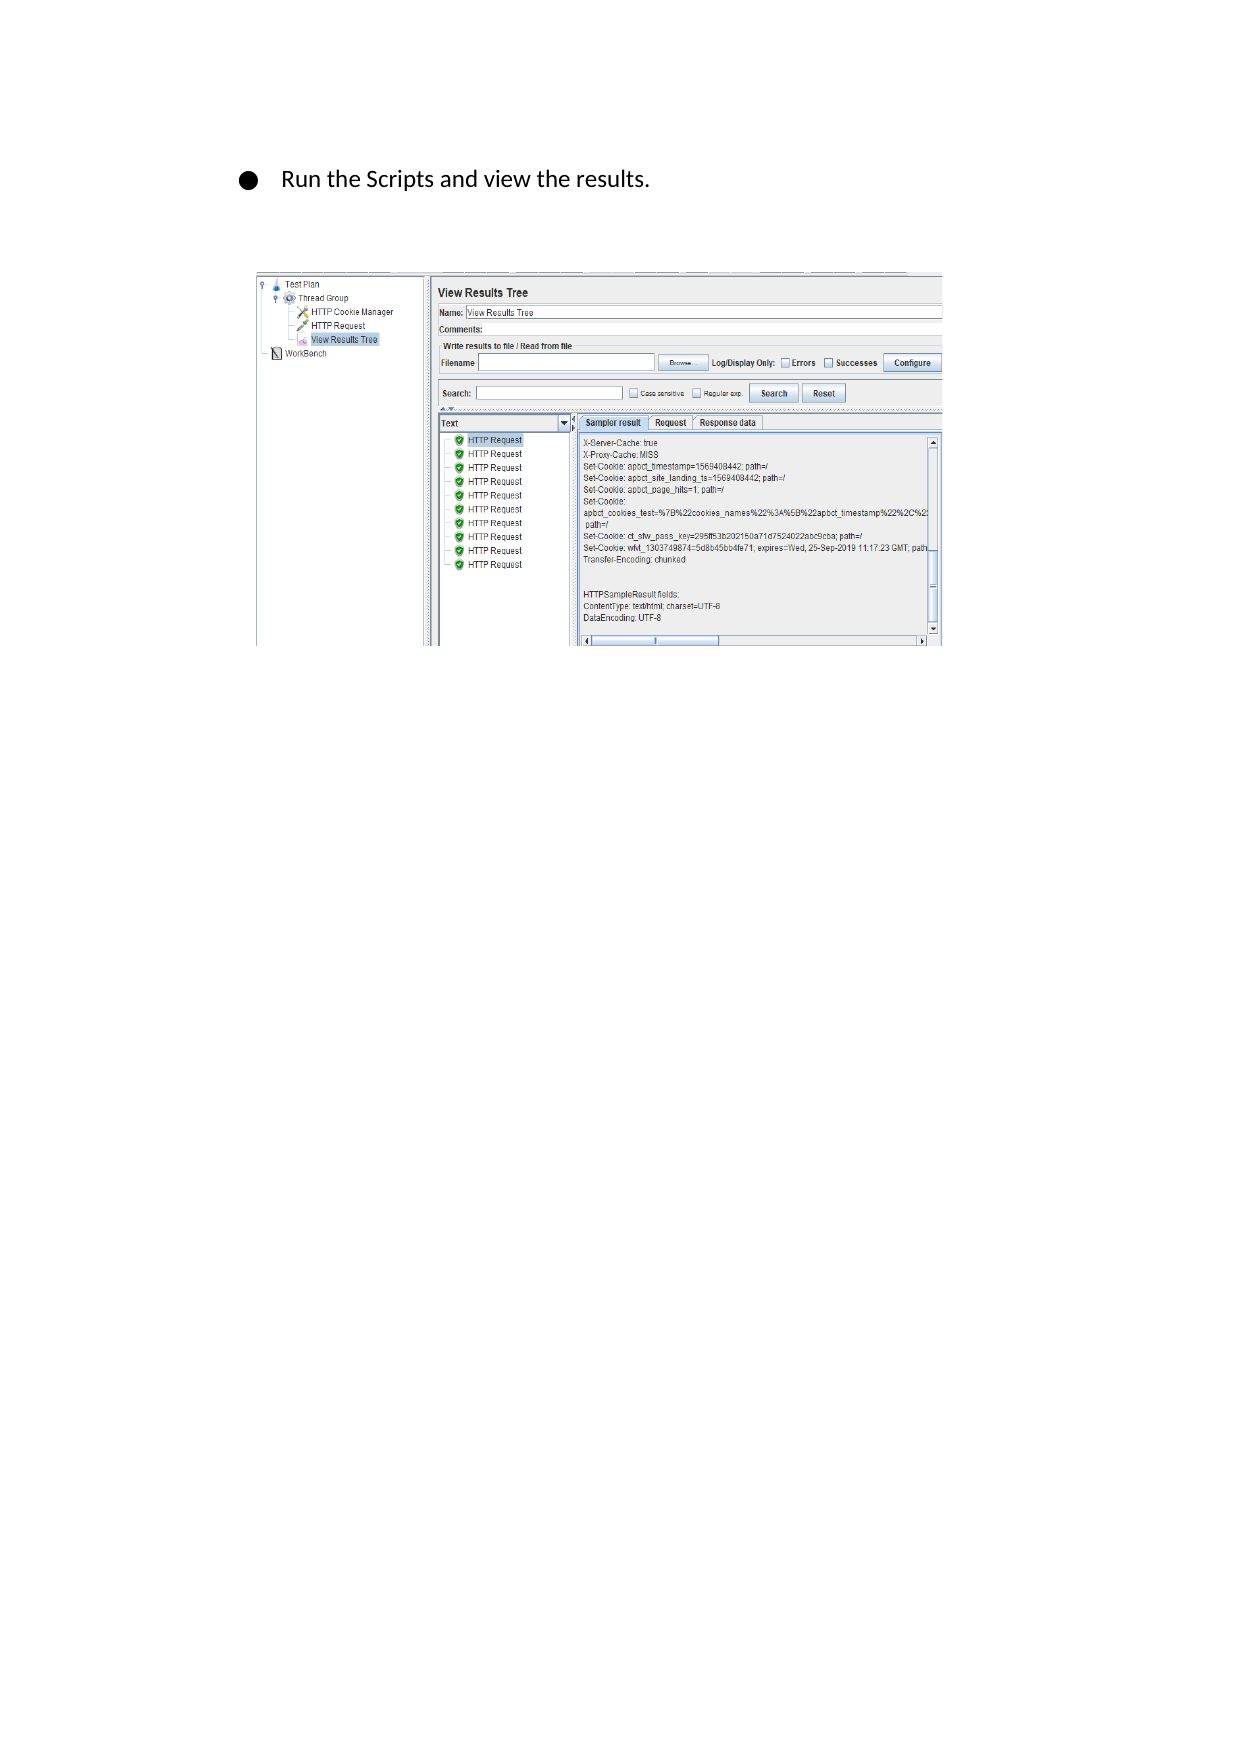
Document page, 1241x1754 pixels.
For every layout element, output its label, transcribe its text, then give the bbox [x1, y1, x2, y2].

list Run the Scripts and view the results. [237, 150, 1090, 201]
picture [256, 272, 943, 646]
